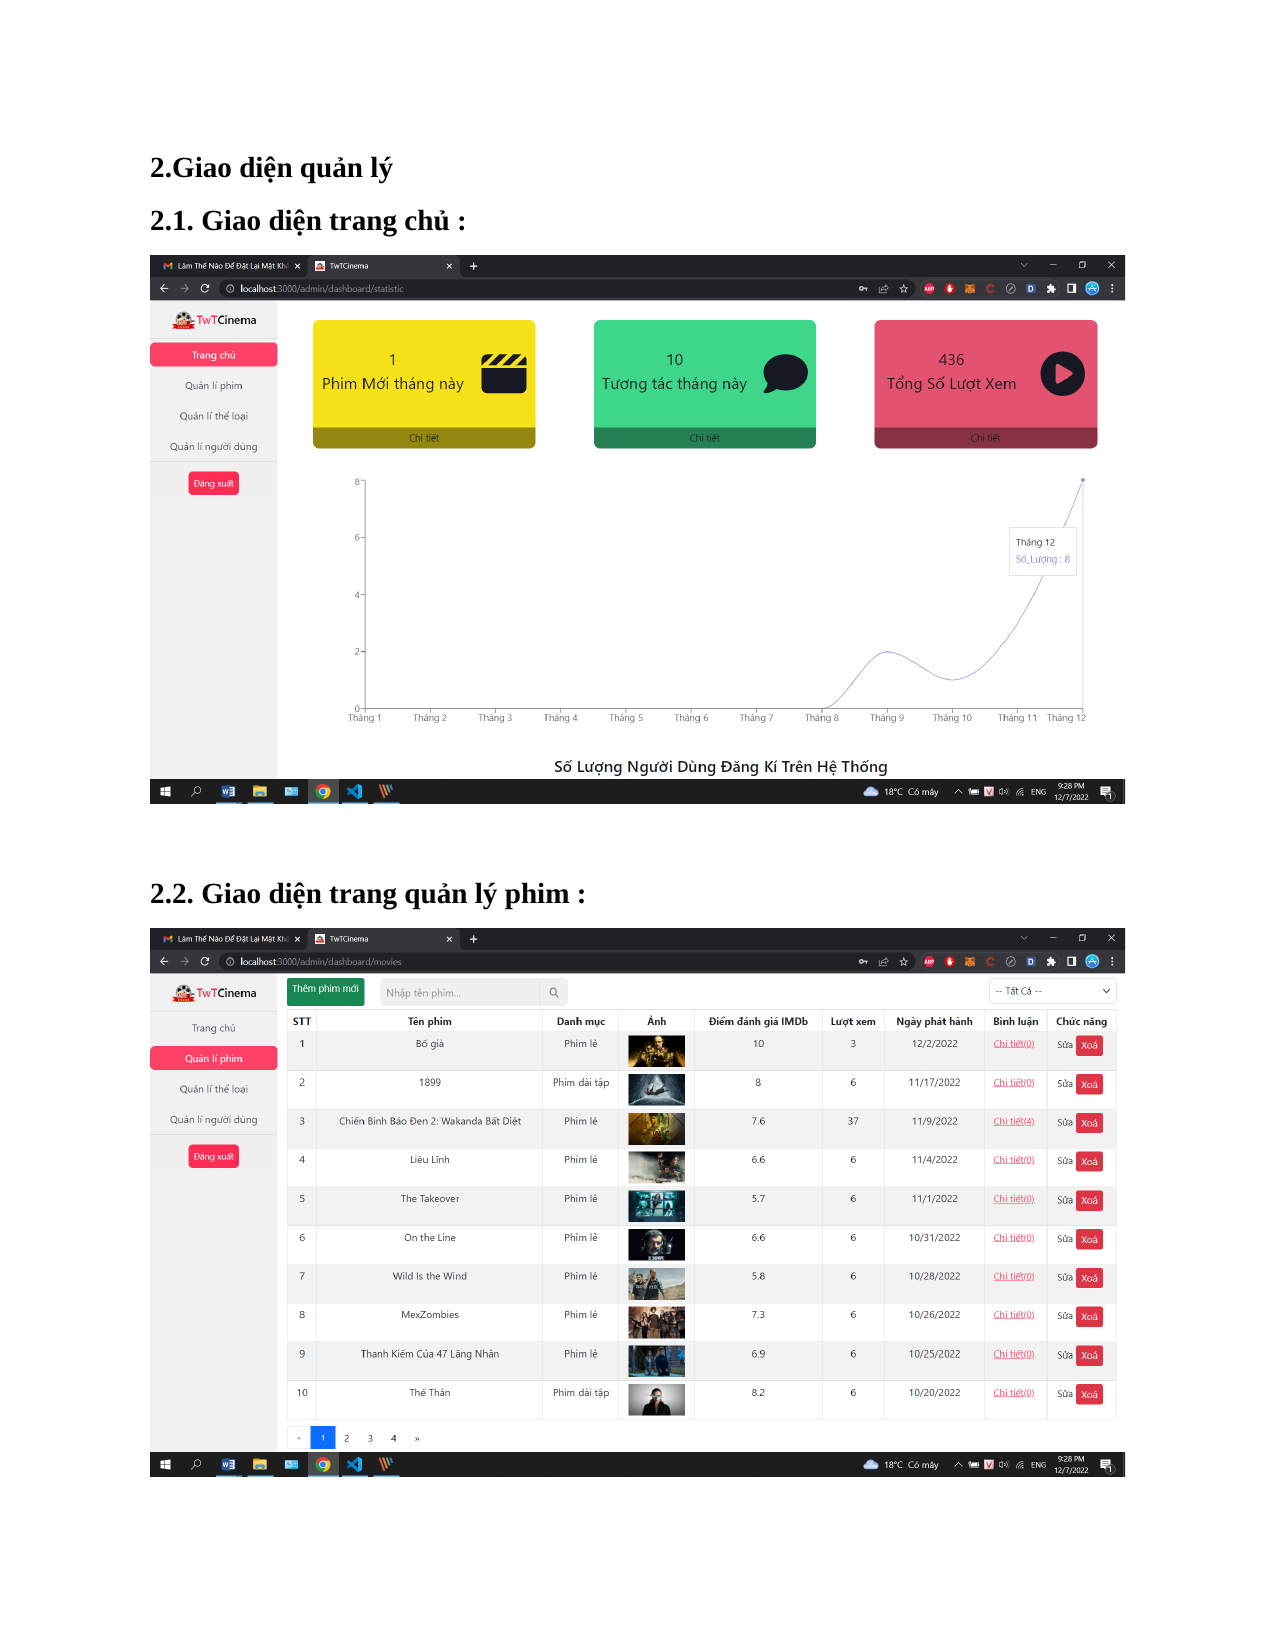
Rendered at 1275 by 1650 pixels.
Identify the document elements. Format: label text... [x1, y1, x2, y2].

picture [150, 255, 1125, 804]
picture [150, 928, 1125, 1477]
text 2.1. Giao diện trang chủ : [150, 203, 1125, 236]
text 2.2. Giao diện trang quản lý phim : [150, 876, 1125, 909]
text 2.Giao diện quản lý [150, 150, 1125, 183]
